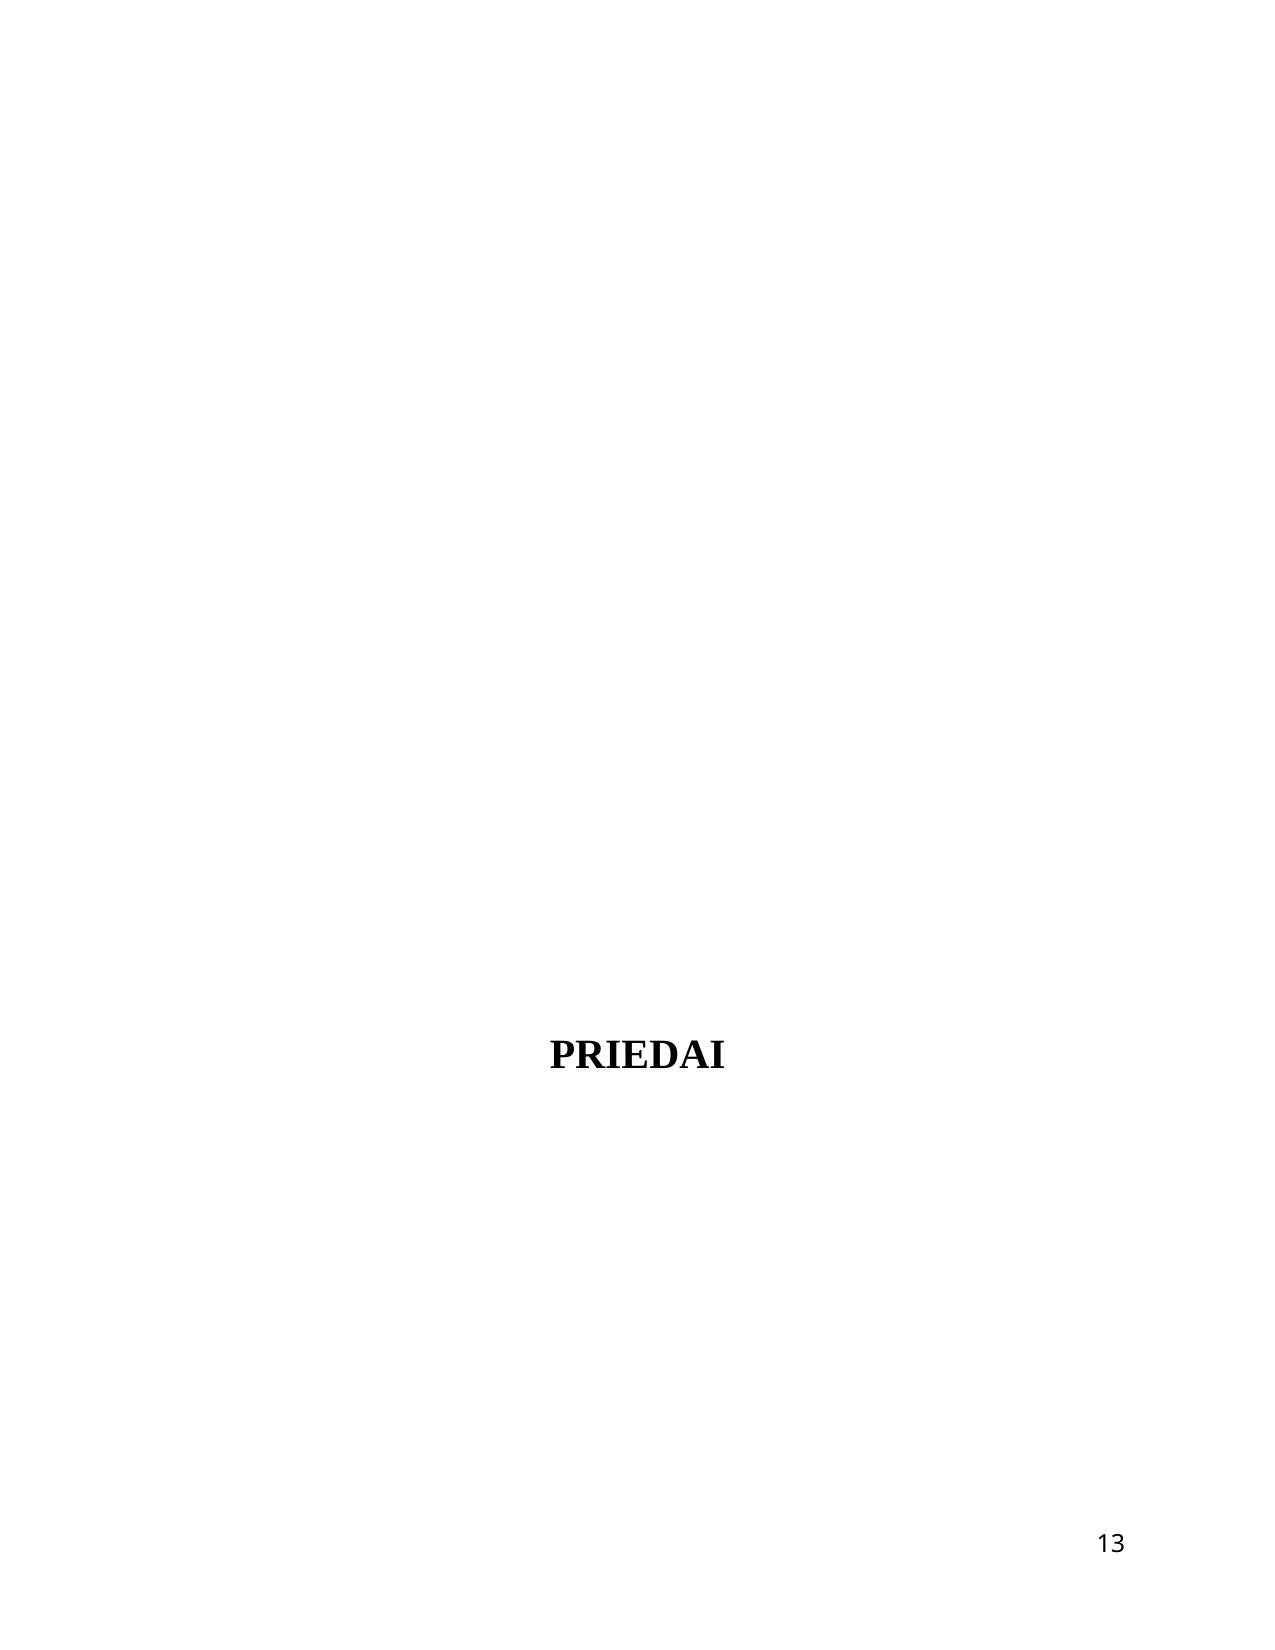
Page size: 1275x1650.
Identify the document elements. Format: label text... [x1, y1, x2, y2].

text PRIEDAI [150, 1029, 1125, 1077]
